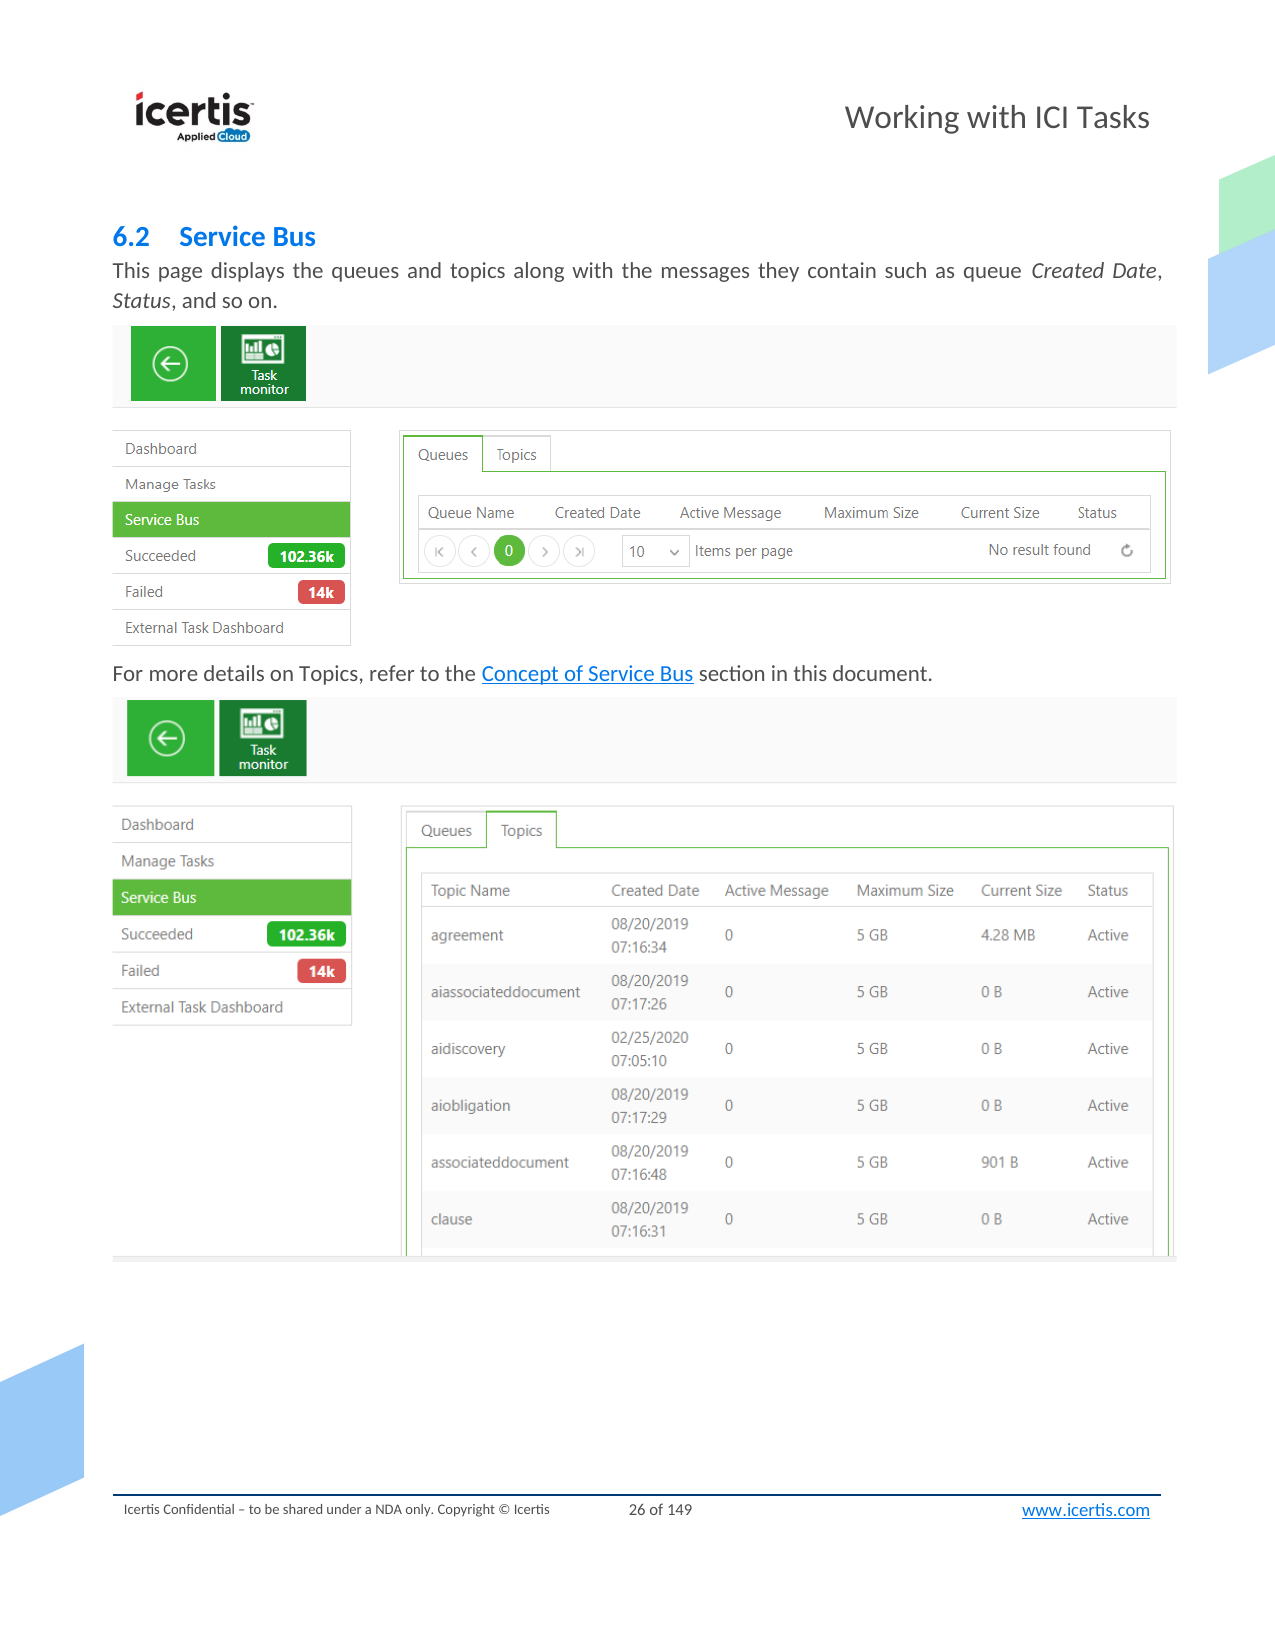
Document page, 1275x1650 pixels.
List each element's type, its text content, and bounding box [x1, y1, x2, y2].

text For more details on Topics, refer to the Concept of Service Bus section in this document. [112, 659, 1162, 687]
text This page displays the queues and topics along with the messages they contain such as queue Created Date, Status, and so on. [112, 256, 1162, 314]
picture [0, 33, 1275, 1650]
subtitle Service Bus [112, 218, 1162, 253]
